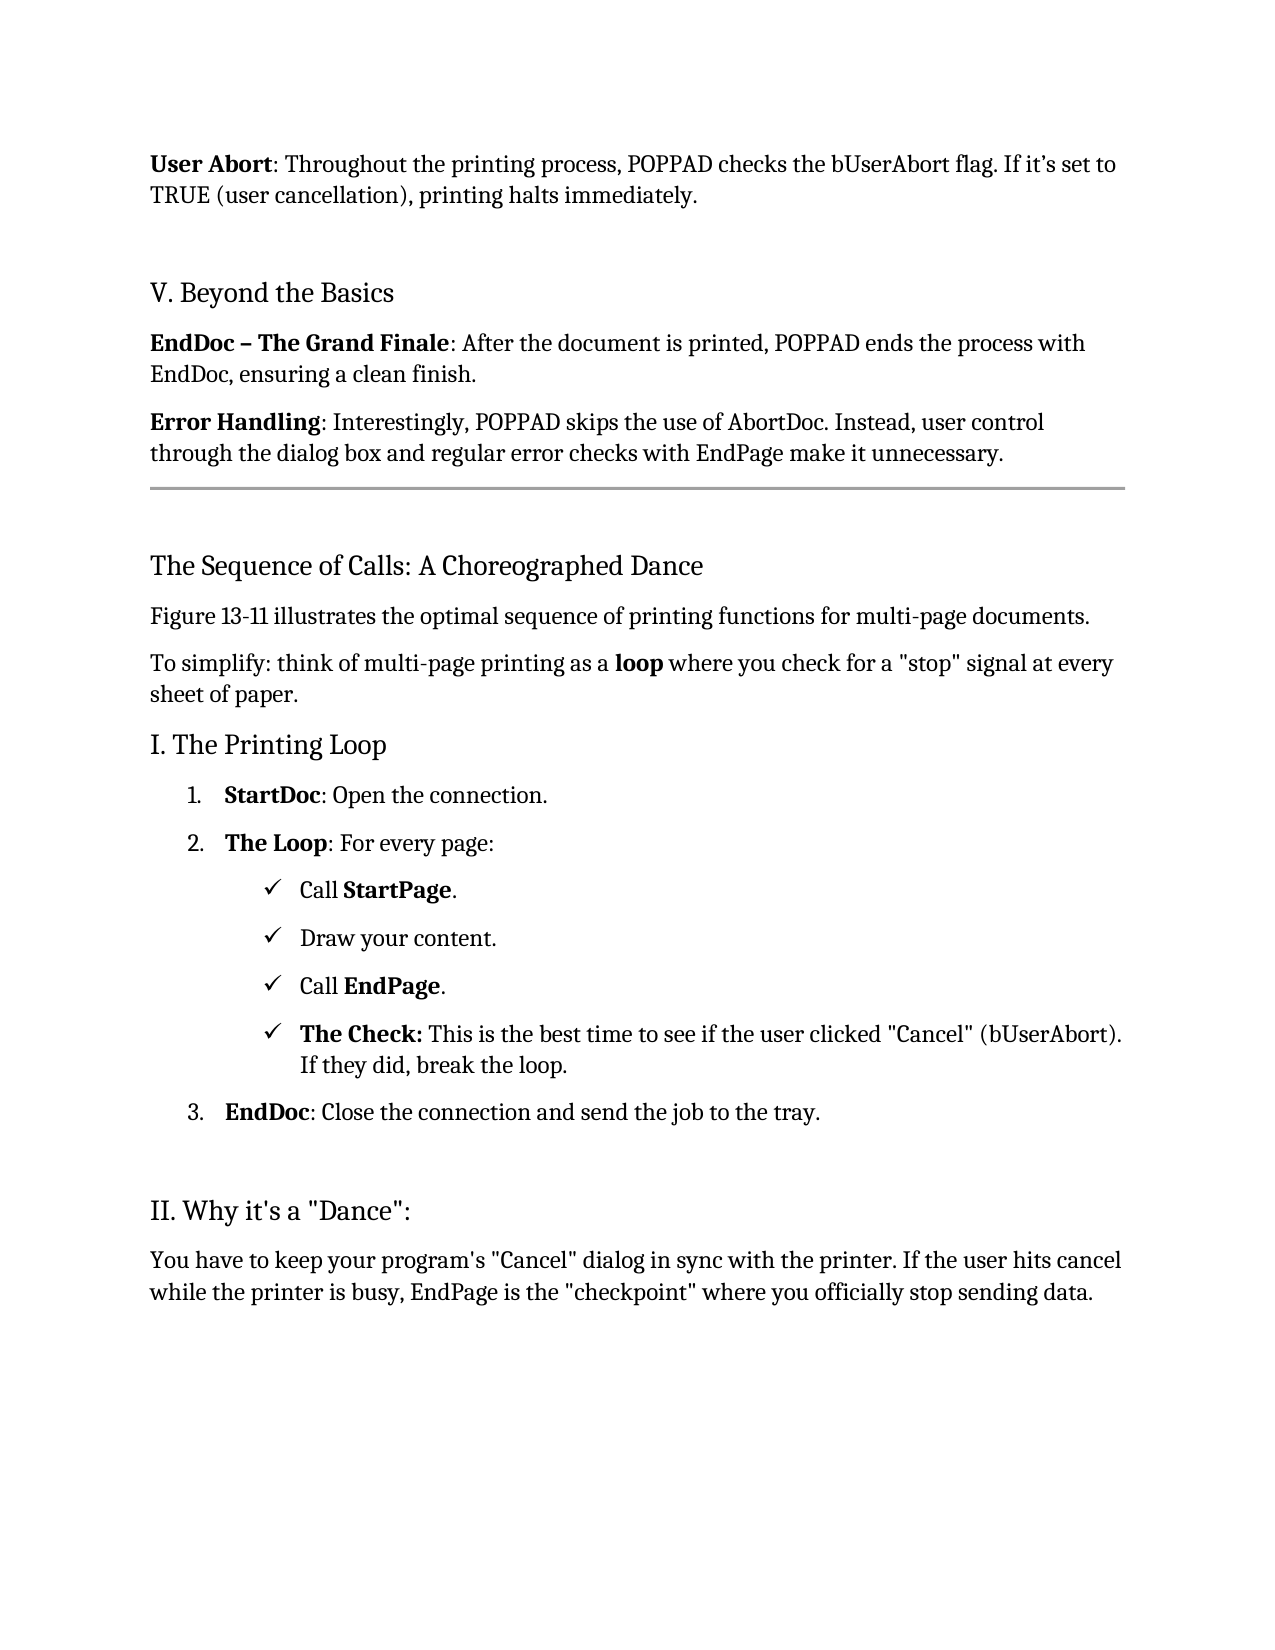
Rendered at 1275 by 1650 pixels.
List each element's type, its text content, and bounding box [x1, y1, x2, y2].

text II. Why it's a "Dance": [150, 1194, 1125, 1227]
text EndDoc – The Grand Finale: After the document is printed, POPPAD ends the process with EndDoc, ensuring a clean finish. [150, 329, 1125, 389]
list EndDoc: Close the connection and send the job to the tray. [187, 1098, 1125, 1127]
list The Loop: For every page: [187, 829, 1125, 857]
text To simplify: think of multi-page printing as a loop where you check for a "stop" signal at every sheet of paper. [150, 649, 1125, 709]
text Figure 13-11 illustrates the optimal sequence of printing functions for multi-page documents. [150, 602, 1125, 630]
text Error Handling: Interestingly, POPPAD skips the use of AbortDoc. Instead, user control through the dialog box and regular error checks with EndPage make it unnecessary. [150, 408, 1125, 468]
list Call EndPage. [262, 972, 1125, 1001]
text User Abort: Throughout the printing process, POPPAD checks the bUserAbort flag. If it’s set to TRUE (user cancellation), printing halts immediately. [150, 150, 1125, 210]
list Draw your content. [262, 924, 1125, 953]
text The Sequence of Calls: A Choreographed Dance [150, 549, 1125, 582]
list Call StartPage. [262, 876, 1125, 905]
list The Check: This is the best time to see if the user clicked "Cancel" (bUserAbort). If they did, break the loop. [262, 1019, 1125, 1079]
text V. Beyond the Basics [150, 276, 1125, 310]
list StartDoc: Open the connection. [187, 781, 1125, 810]
text I. The Printing Loop [150, 728, 1125, 762]
text You have to keep your program's "Cancel" dialog in sync with the printer. If the user hits cancel while the printer is busy, EndPage is the "checkpoint" where you officially stop sending data. [150, 1246, 1125, 1306]
